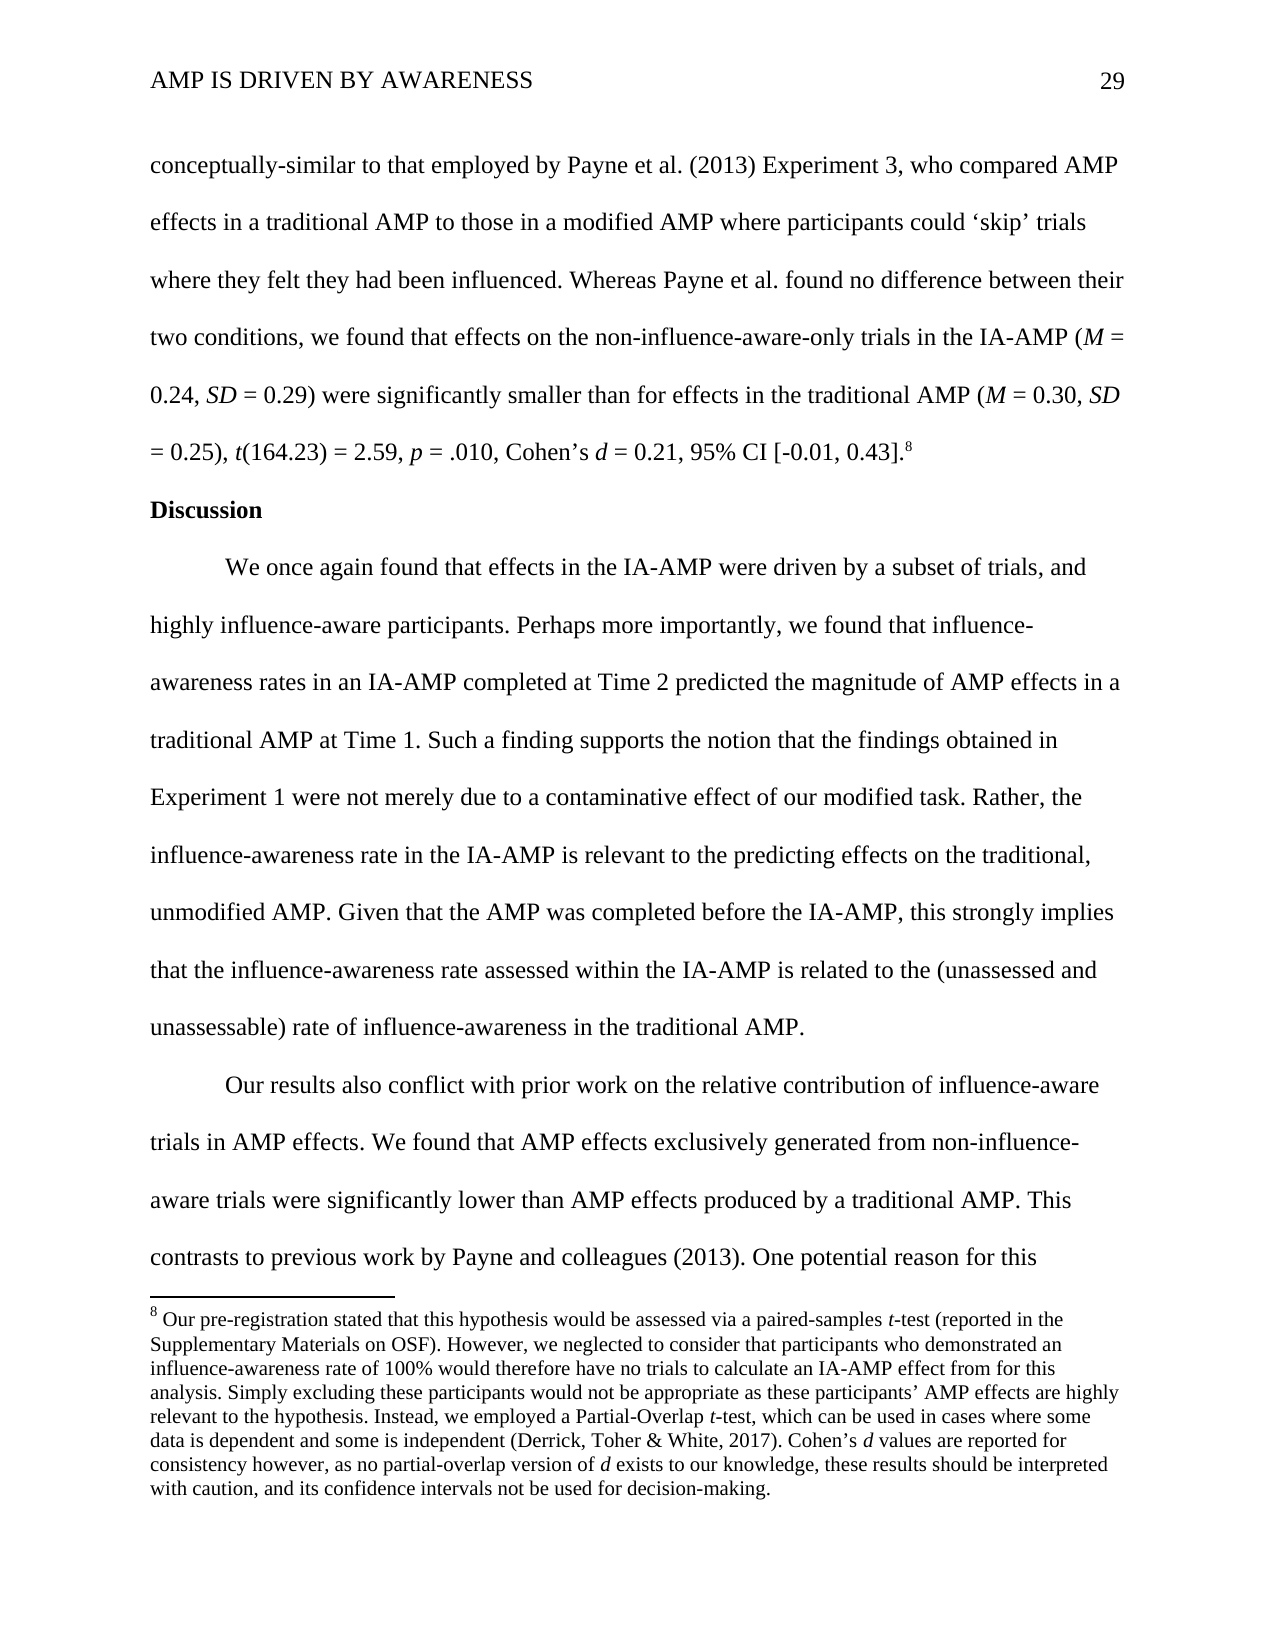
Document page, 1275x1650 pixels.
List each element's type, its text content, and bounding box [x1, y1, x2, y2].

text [150, 150, 1125, 466]
subtitle Discussion [150, 495, 1125, 524]
text We once again found that effects in the IA-AMP were driven by a subset of trials, and highly influence-aware participants. Perhaps more importantly, we found that influence-awareness rates in an IA-AMP completed at Time 2 predicted the magnitude of AMP effects in a traditional AMP at Time 1. Such a finding supports the notion that the findings obtained in Experiment 1 were not merely due to a contaminative effect of our modified task. Rather, the influence-awareness rate in the IA-AMP is relevant to the predicting effects on the traditional, unmodified AMP. Given that the AMP was completed before the IA-AMP, this strongly implies that the influence-awareness rate assessed within the IA-AMP is related to the (unassessed and unassessable) rate of influence-awareness in the traditional AMP. [150, 552, 1125, 1041]
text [150, 1070, 1125, 1271]
